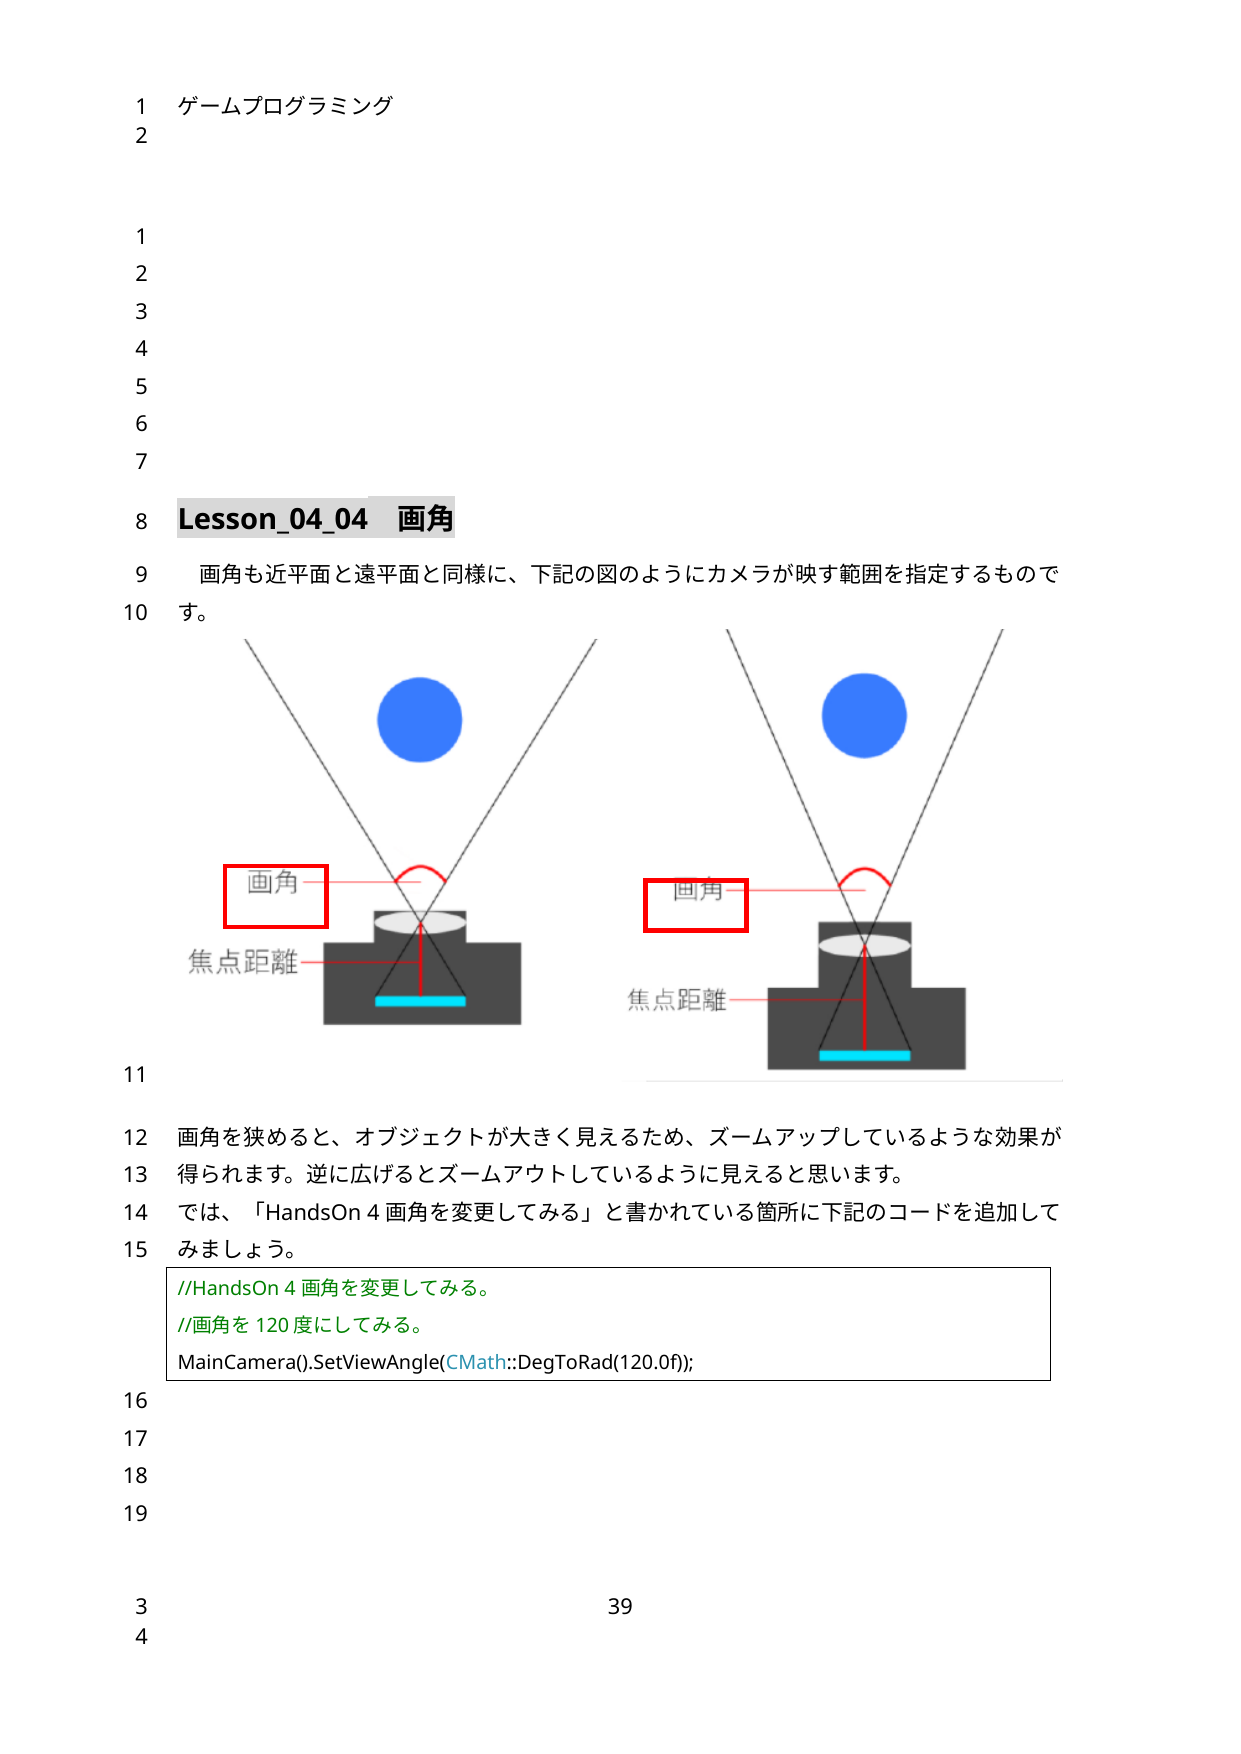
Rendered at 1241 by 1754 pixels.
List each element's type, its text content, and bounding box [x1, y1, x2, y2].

text 画角を狭めると、オブジェクトが大きく見えるため、ズームアップしているような効果が得られます。逆に広げるとズームアウトしているように見えると思います。 [177, 1117, 1063, 1192]
text 画角も近平面と遠平面と同様に、下記の図のようにカメラが映す範囲を指定するものです。 [177, 554, 1063, 629]
picture [177, 629, 1063, 1082]
text では、「HandsOn 4 画角を変更してみる」と書かれている箇所に下記のコードを追加してみましょう。 [177, 1192, 1063, 1267]
subtitle Lesson_04_04 画角 [177, 479, 1063, 554]
table_header //HandsOn 4 画角を変更してみる。 //画角を120度にしてみる。 MainCamera().SetViewAngle(CMath::DegToRad(120.0f)); [167, 1268, 1050, 1380]
